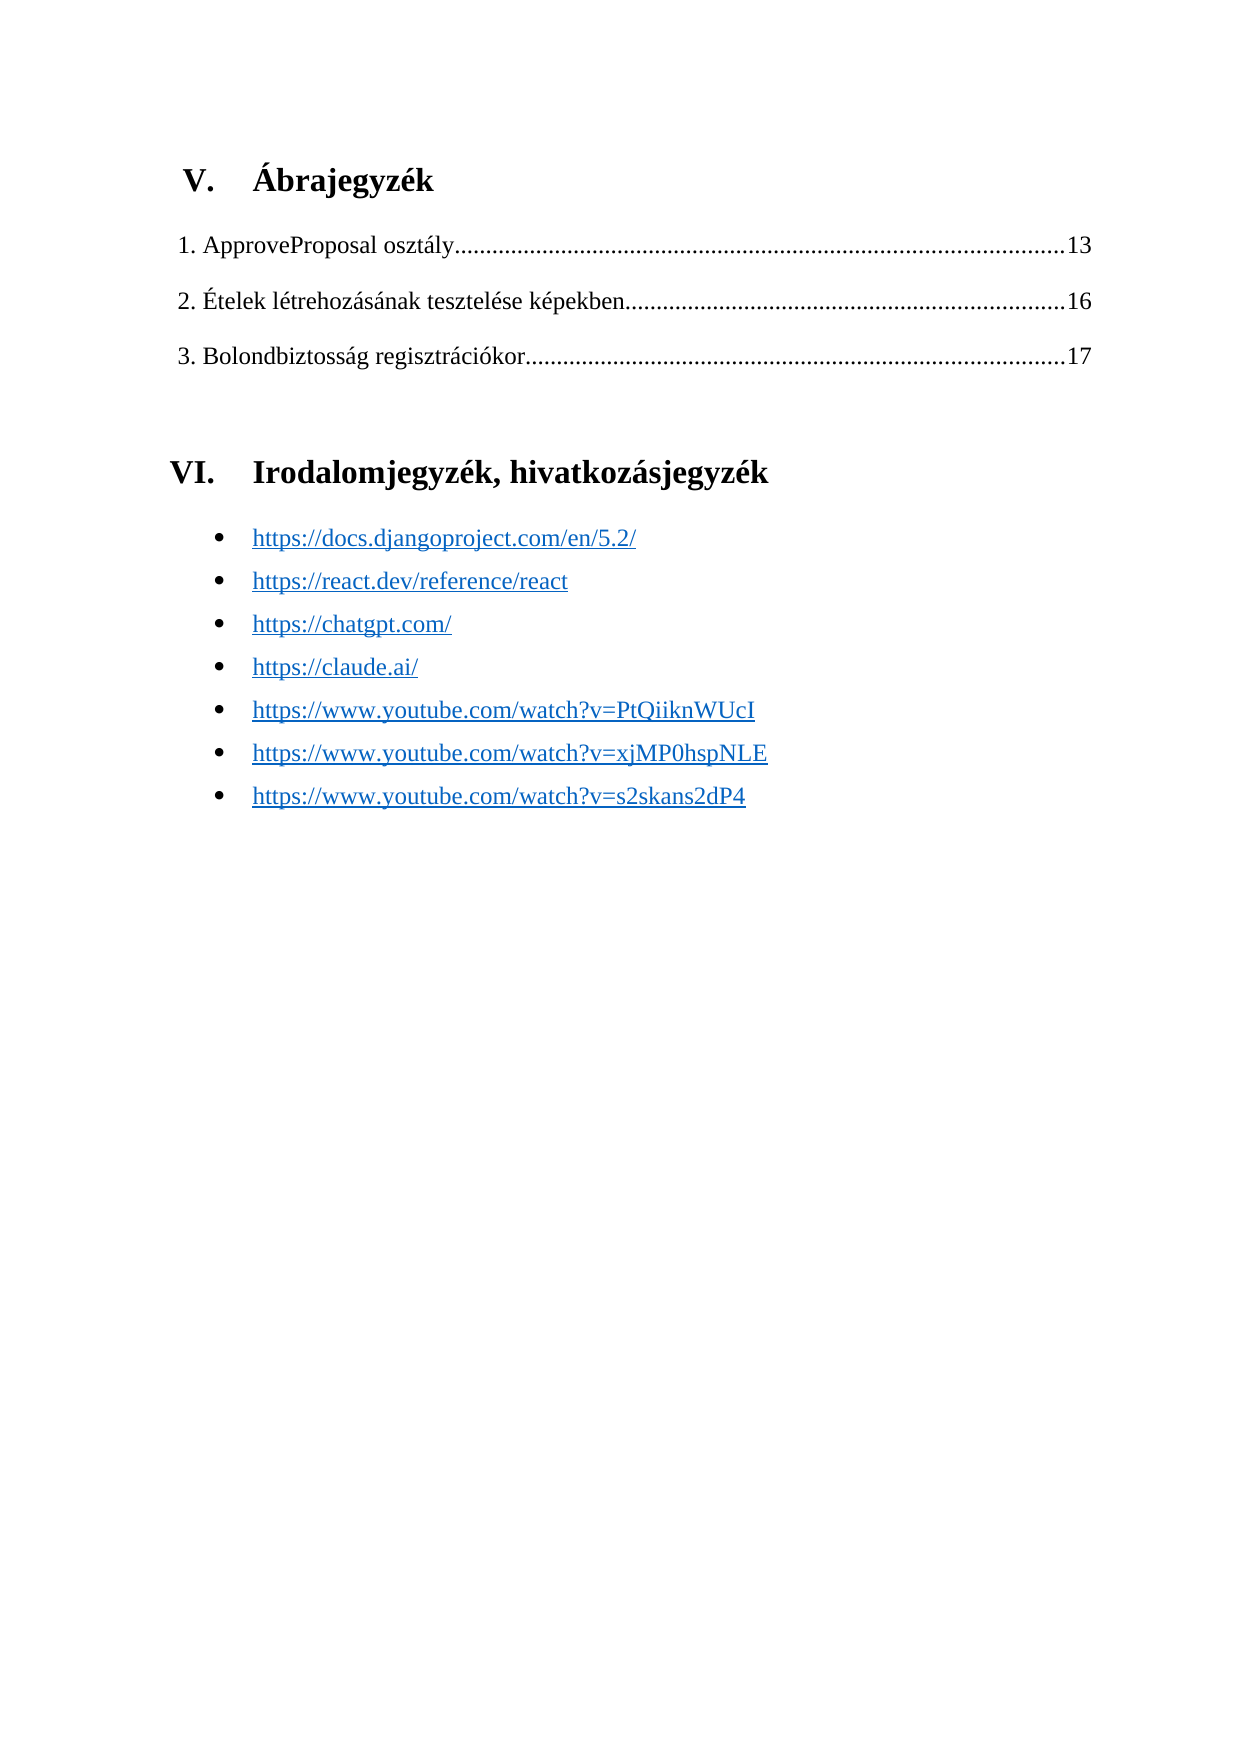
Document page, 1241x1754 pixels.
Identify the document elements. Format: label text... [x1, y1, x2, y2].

list https://claude.ai/ [215, 652, 1093, 681]
text 2. Ételek létrehozásának tesztelése képekben 16 [177, 286, 1093, 314]
list https://www.youtube.com/watch?v=xjMP0hspNLE [215, 738, 1093, 767]
list https://chatgpt.com/ [215, 609, 1093, 638]
list https://www.youtube.com/watch?v=s2skans2dP4 [215, 781, 1093, 810]
list https://www.youtube.com/watch?v=PtQiiknWUcI [215, 695, 1093, 724]
text 3. Bolondbiztosság regisztrációkor 17 [177, 341, 1093, 370]
list https://react.dev/reference/react [215, 566, 1093, 594]
text 1. ApproveProposal osztály 13 [177, 230, 1093, 259]
subtitle Irodalomjegyzék, hivatkozásjegyzék [215, 453, 1093, 491]
list https://docs.djangoproject.com/en/5.2/ [215, 523, 1093, 551]
subtitle Ábrajegyzék [215, 160, 1093, 198]
